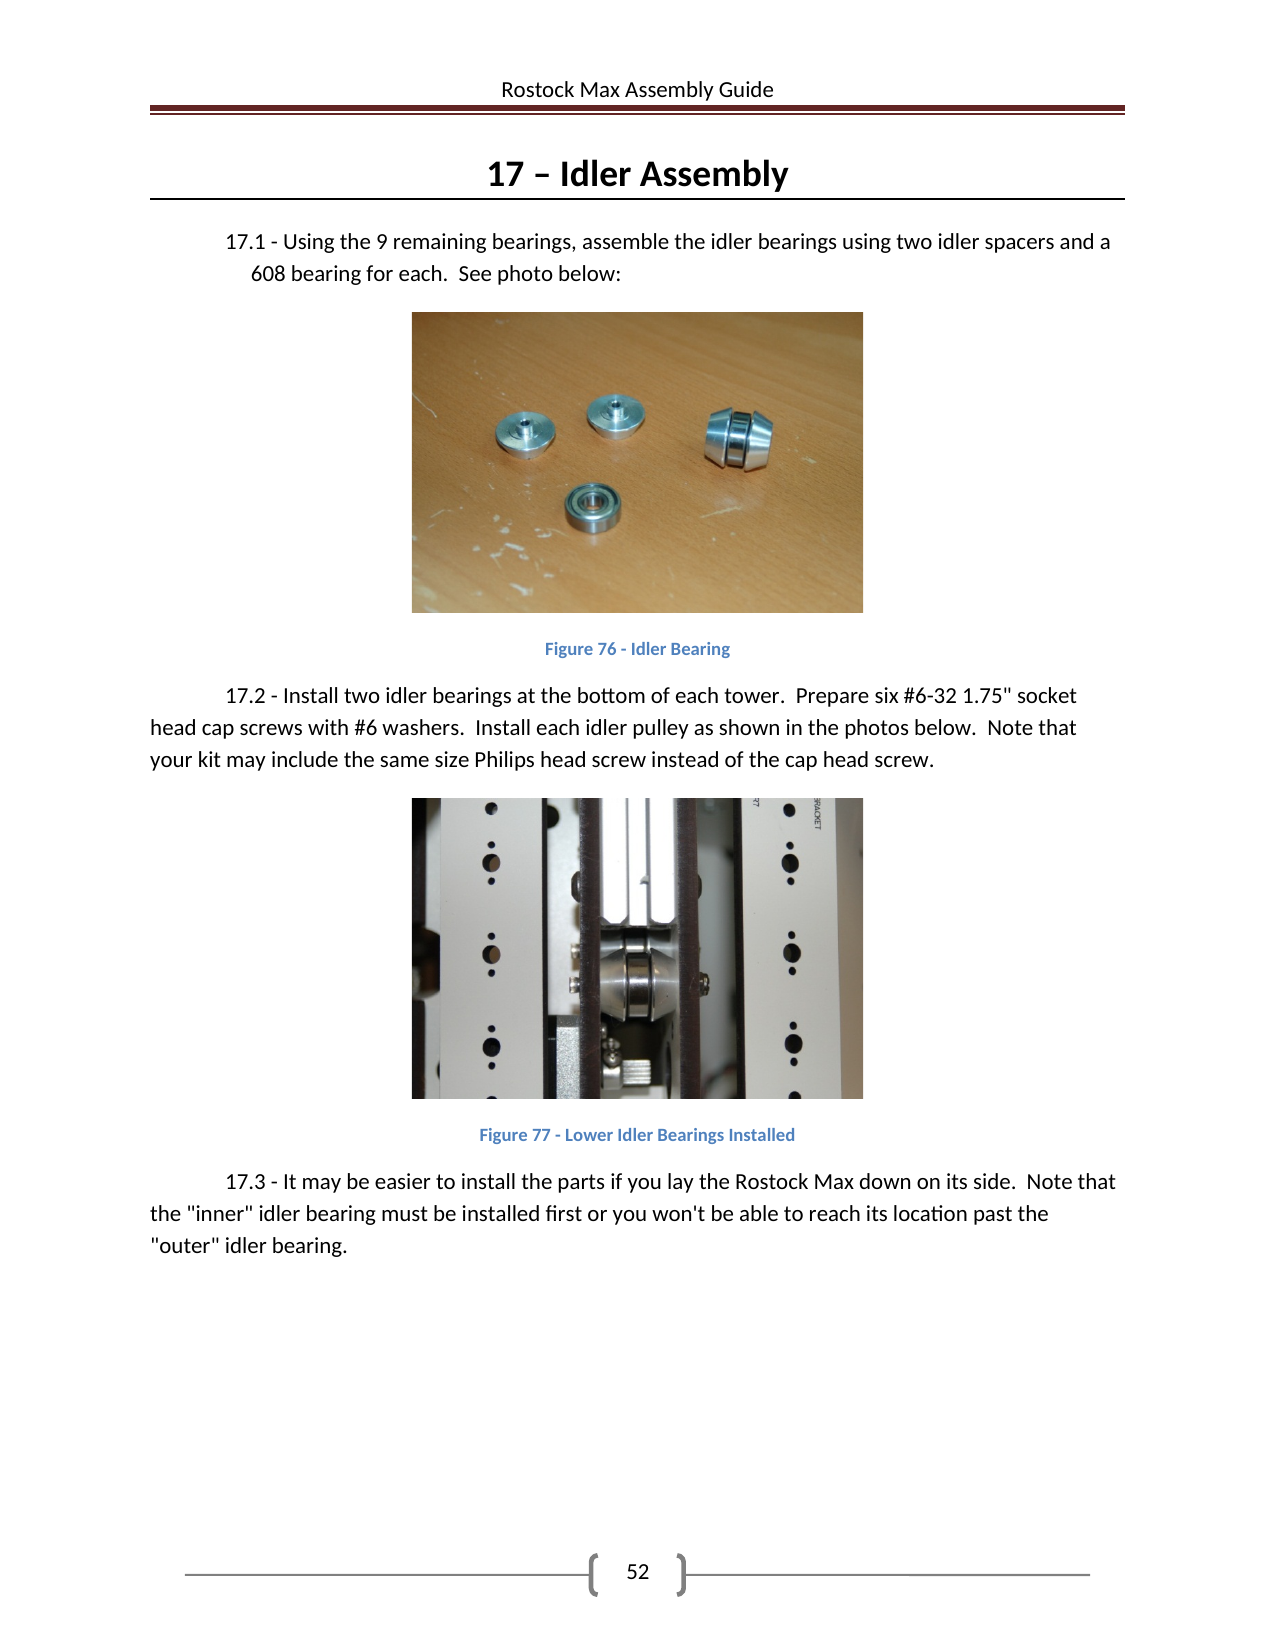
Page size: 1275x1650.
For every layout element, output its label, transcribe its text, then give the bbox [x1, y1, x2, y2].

subtitle 17 – Idler Assembly [150, 150, 1125, 198]
picture [411, 312, 864, 613]
text 17.2 - Install two idler bearings at the bottom of each tower. Prepare six #6-32 1.75" socket head cap screws with #6 washers. Install each idler pulley as shown in the photos below. Note that your kit may include the same size Philips head screw instead of the cap head screw. [150, 681, 1125, 773]
text 17.1 - Using the 9 remaining bearings, assemble the idler bearings using two idler spacers and a 608 bearing for each. See photo below: [150, 227, 1125, 287]
text 17.3 - It may be easier to install the parts if you lay the Rostock Max down on its side. Note that the "inner" idler bearing must be installed first or you won't be able to reach its location past the "outer" idler bearing. [150, 1167, 1125, 1260]
picture [411, 798, 864, 1099]
